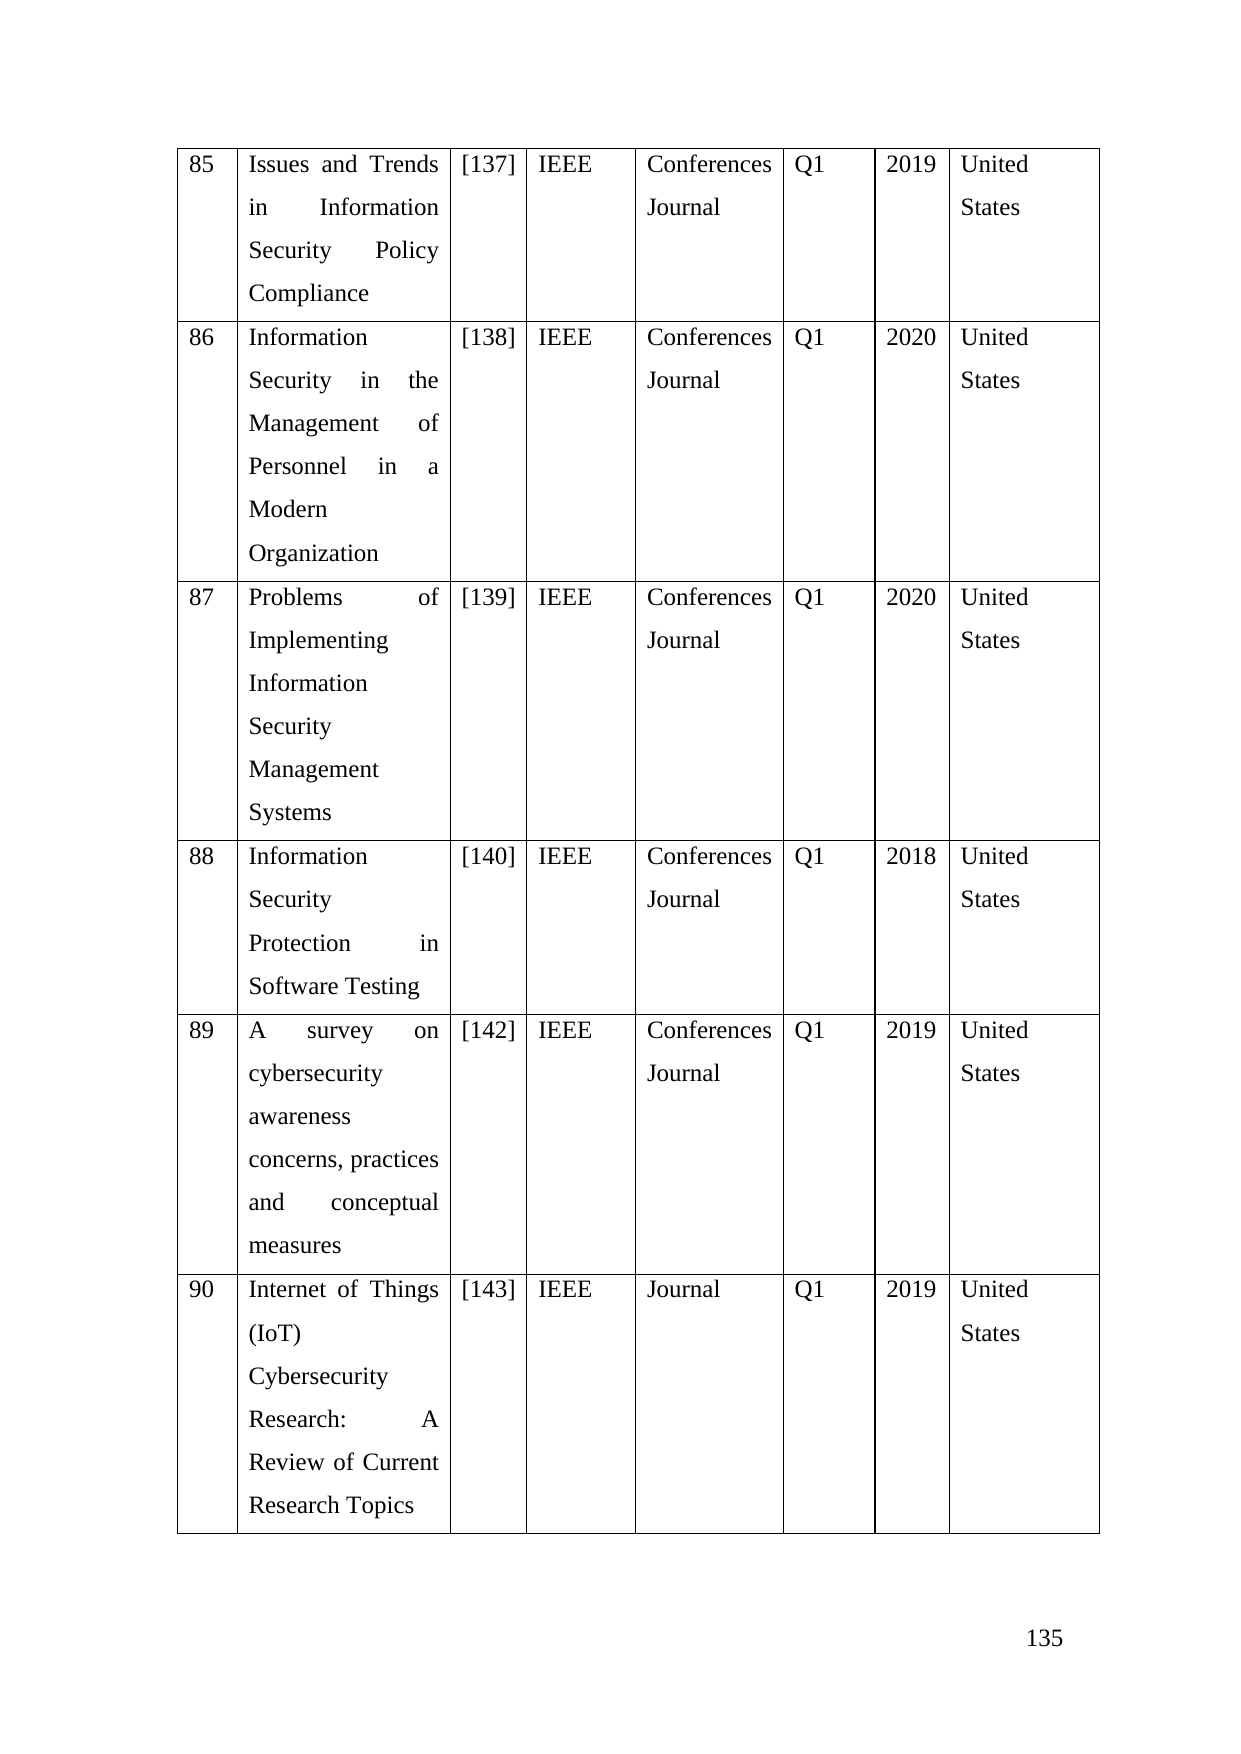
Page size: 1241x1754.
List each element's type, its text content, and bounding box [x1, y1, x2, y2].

table_cell IEEE [527, 149, 635, 321]
table_cell United States [950, 582, 1099, 840]
table_cell Information Security in the Management of Personnel in a Modern Organization [238, 322, 450, 581]
table_cell Conferences Journal [636, 322, 783, 581]
table_cell 2019 [876, 1015, 949, 1273]
table_cell 88 [178, 841, 237, 1014]
table_cell [451, 582, 526, 840]
table_cell 90 [178, 1275, 237, 1533]
table_cell IEEE [527, 841, 635, 1014]
table_cell Problems of Implementing Information Security Management Systems [238, 582, 450, 840]
table_cell Conferences Journal [636, 841, 783, 1014]
table_cell 2019 [876, 1275, 949, 1533]
table_cell Q1 [784, 149, 874, 321]
table_cell IEEE [527, 322, 635, 581]
table_cell Journal [636, 1275, 783, 1533]
table_cell 2020 [876, 322, 949, 581]
table_cell [451, 1275, 526, 1533]
table_cell 2020 [876, 582, 949, 840]
table_cell United States [950, 322, 1099, 581]
table_cell United States [950, 1015, 1099, 1273]
table_cell Conferences Journal [636, 149, 783, 321]
table_cell Issues and Trends in Information Security Policy Compliance [238, 149, 450, 321]
table_cell [451, 149, 526, 321]
table_cell Q1 [784, 841, 874, 1014]
table_cell 86 [178, 322, 237, 581]
table_cell Q1 [784, 1015, 874, 1273]
table_cell Information Security Protection in Software Testing [238, 841, 450, 1014]
table_cell Q1 [784, 1275, 874, 1533]
table_cell [451, 1015, 526, 1273]
table_cell United States [950, 149, 1099, 321]
table_cell IEEE [527, 582, 635, 840]
table_cell 87 [178, 582, 237, 840]
table_cell 2019 [876, 149, 949, 321]
table_cell Conferences Journal [636, 582, 783, 840]
table_cell IEEE [527, 1275, 635, 1533]
table_cell Conferences Journal [636, 1015, 783, 1273]
table_cell [451, 841, 526, 1014]
table_cell United States [950, 1275, 1099, 1533]
table_cell IEEE [527, 1015, 635, 1273]
table_cell 2018 [876, 841, 949, 1014]
table_cell 85 [178, 149, 237, 321]
table_cell [451, 322, 526, 581]
table_cell Q1 [784, 322, 874, 581]
table_cell Q1 [784, 582, 874, 840]
table_cell A survey on cybersecurity awareness concerns, practices and conceptual measures [238, 1015, 450, 1273]
table_cell United States [950, 841, 1099, 1014]
table_cell Internet of Things (IoT) Cybersecurity Research: A Review of Current Research Topics [238, 1275, 450, 1533]
table_cell 89 [178, 1015, 237, 1273]
